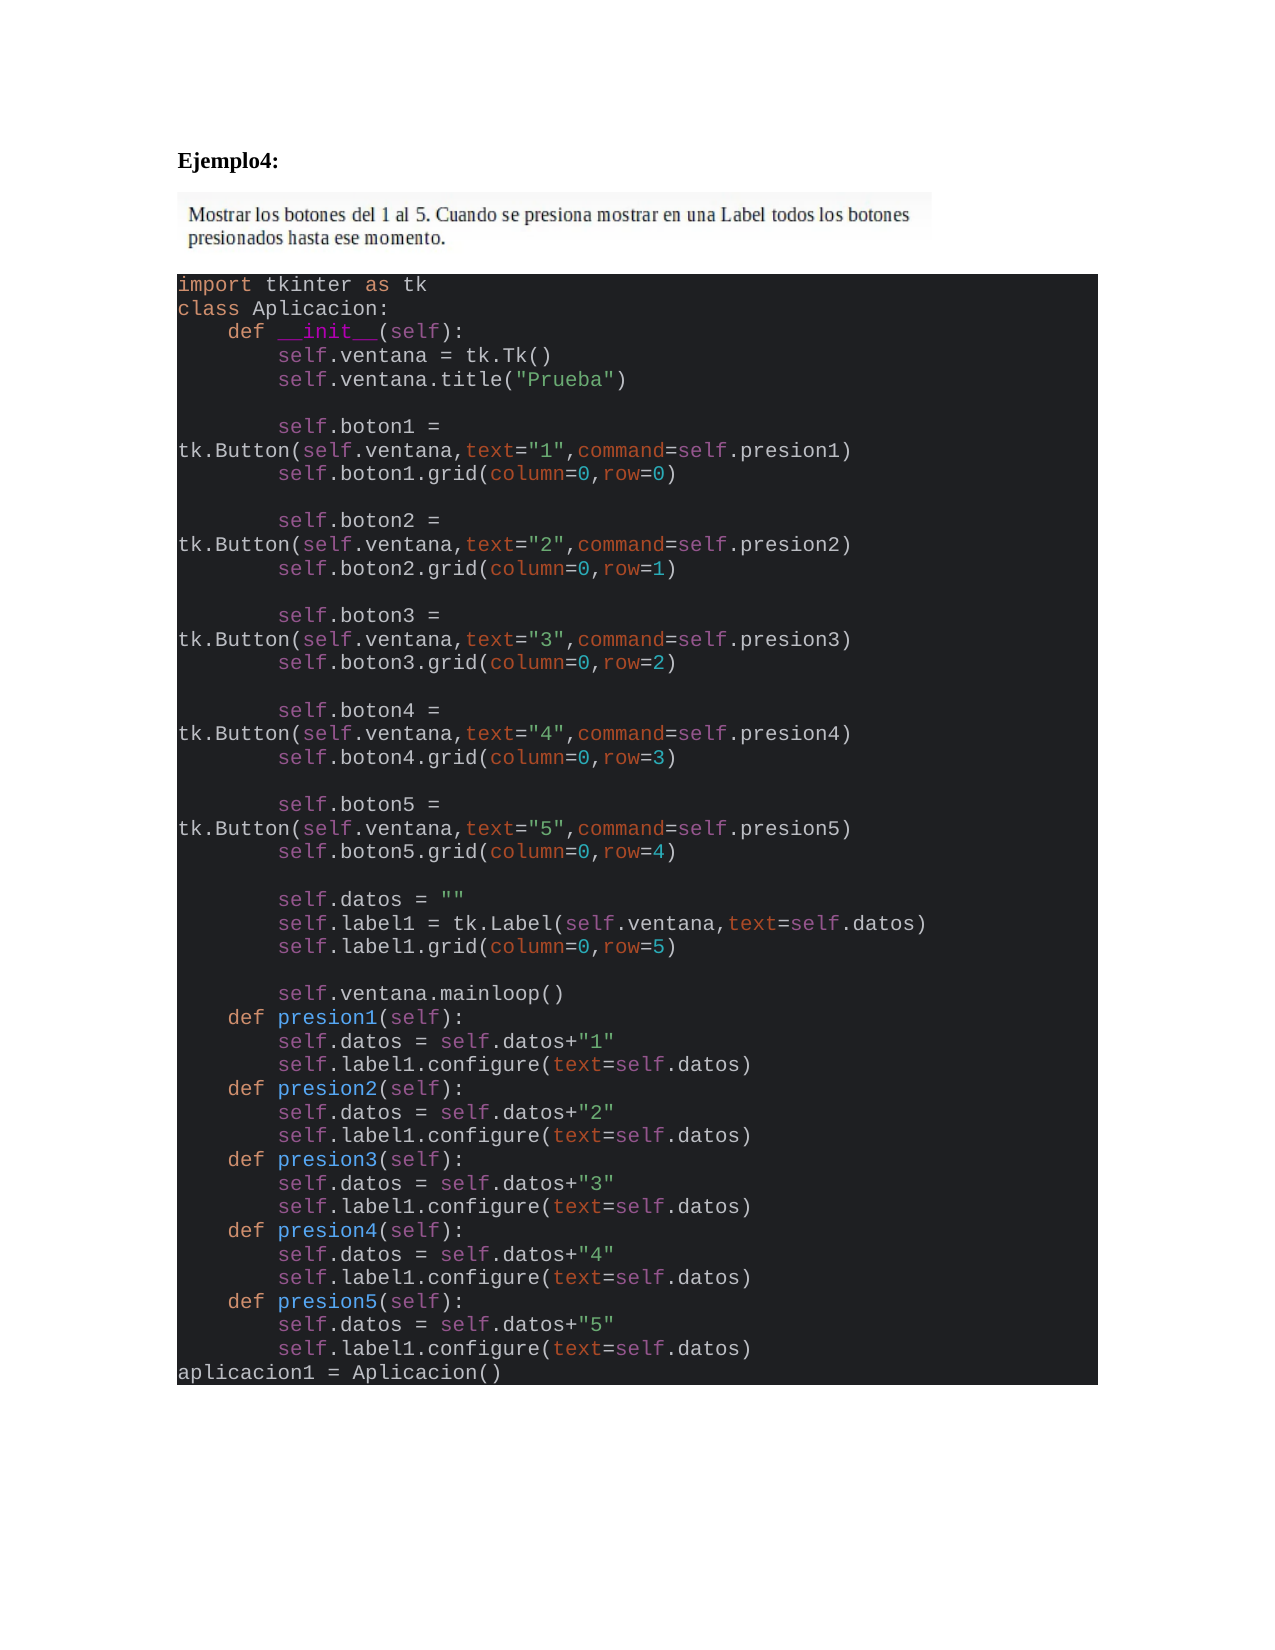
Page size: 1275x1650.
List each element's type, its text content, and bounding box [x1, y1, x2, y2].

text Ejemplo4: [177, 148, 1098, 174]
text import tkinter as tk class Aplicacion: def __init__(self): self.ventana = tk.Tk() self.ventana.title("Prueba") self.boton1 = tk.Button(self.ventana,text="1",command=self.presion1) self.boton1.grid(column=0,row=0) self.boton2 = tk.Button(self.ventana,text="2",command=self.presion2) self.boton2.grid(column=0,row=1) self.boton3 = tk.Button(self.ventana,text="3",command=self.presion3) self.boton3.grid(column=0,row=2) self.boton4 = tk.Button(self.ventana,text="4",command=self.presion4) self.boton4.grid(column=0,row=3) self.boton5 = tk.Button(self.ventana,text="5",command=self.presion5) self.boton5.grid(column=0,row=4) self.datos = "" self.label1 = tk.Label(self.ventana,text=self.datos) self.label1.grid(column=0,row=5) self.ventana.mainloop() def presion1(self): self.datos = self.datos+"1" self.label1.configure(text=self.datos) def presion2(self): self.datos = self.datos+"2" self.label1.configure(text=self.datos) def presion3(self): self.datos = self.datos+"3" self.label1.configure(text=self.datos) def presion4(self): self.datos = self.datos+"4" self.label1.configure(text=self.datos) def presion5(self): self.datos = self.datos+"5" self.label1.configure(text=self.datos) aplicacion1 = Aplicacion() [177, 274, 1098, 1385]
picture [177, 192, 932, 256]
